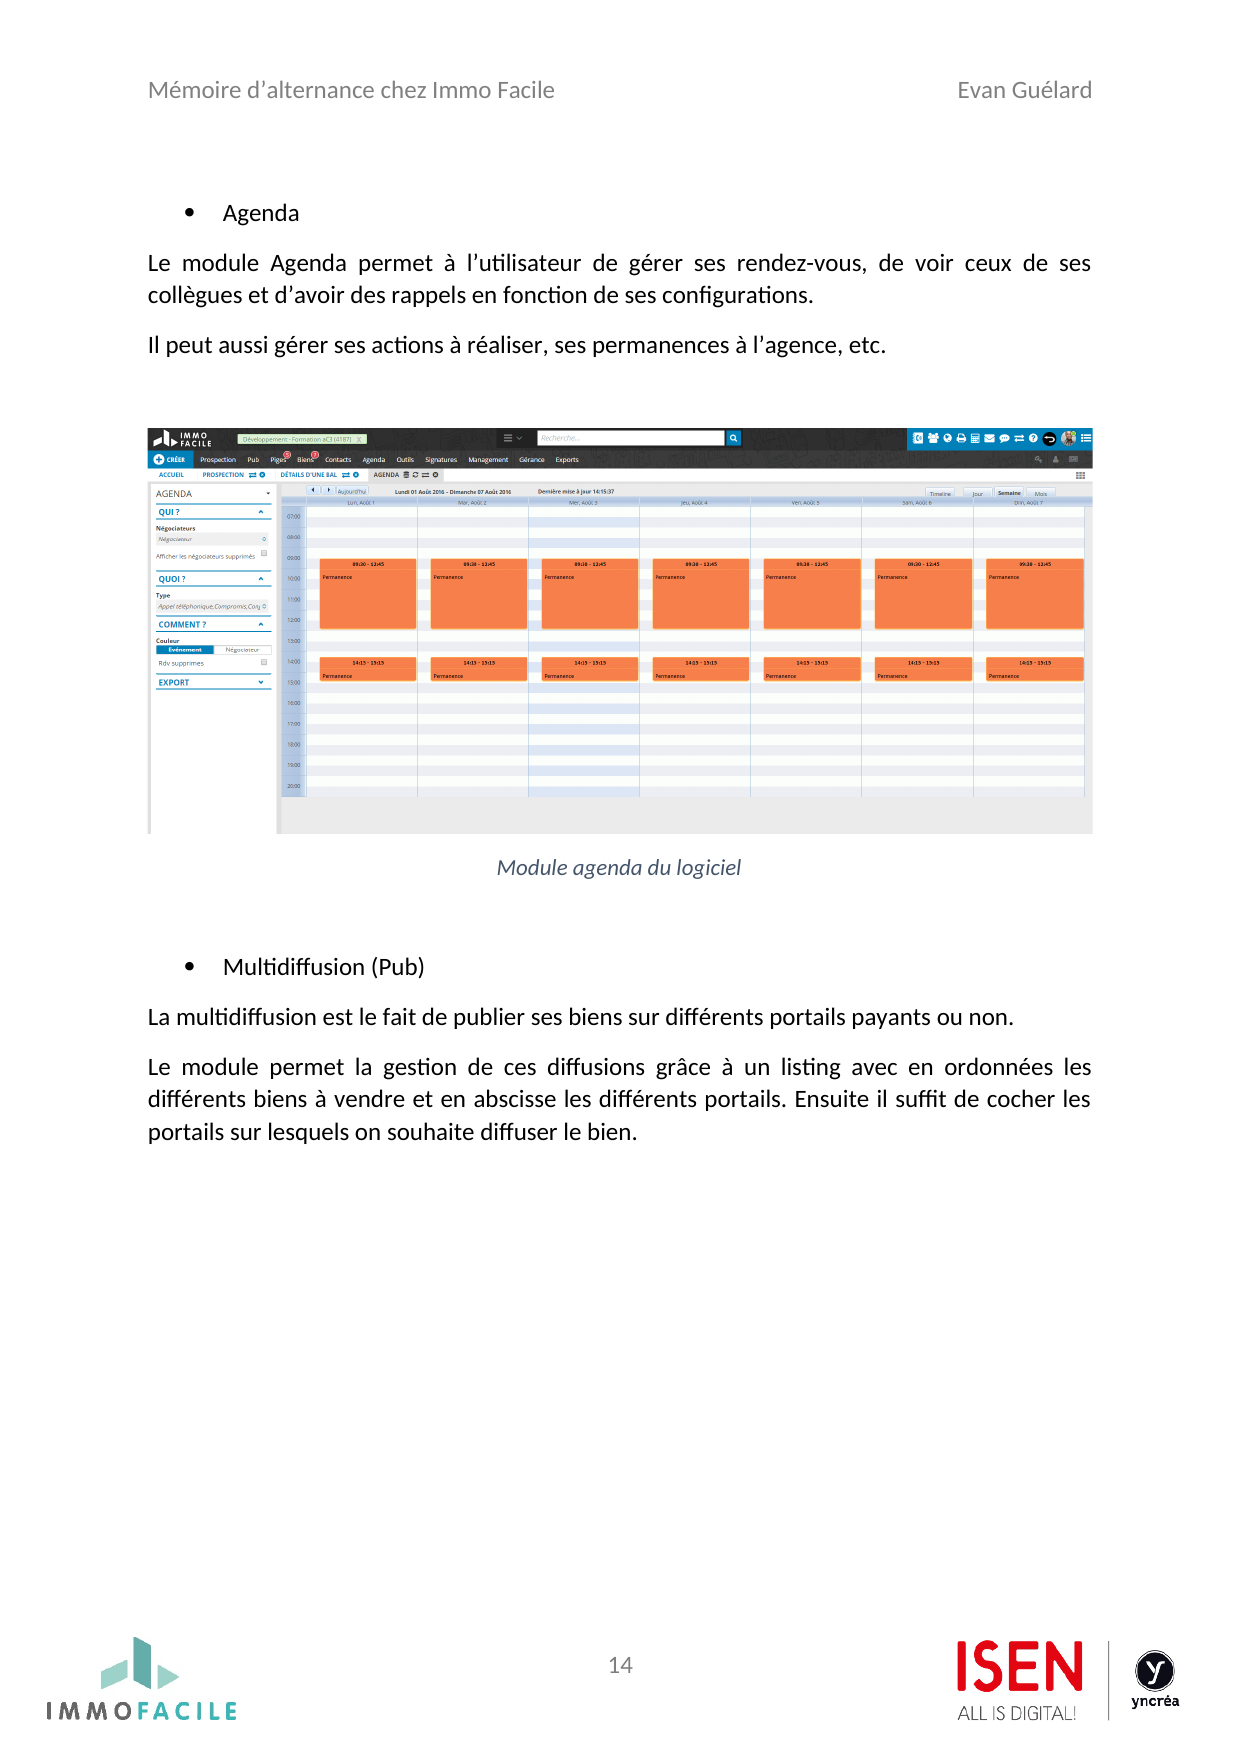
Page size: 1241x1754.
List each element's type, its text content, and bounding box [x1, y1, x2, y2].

picture [1062, 432, 1075, 445]
picture [985, 435, 994, 442]
text Module agenda du logiciel [148, 853, 1093, 881]
picture [154, 455, 164, 464]
picture [147, 428, 1093, 834]
text Il peut aussi gérer ses actions à réaliser, ses permanences à l’agence, etc. [148, 329, 1093, 360]
text Le module permet la gestion de ces diffusions grâce à un listing avec en ordonnées les différents biens à vendre et en abscisse les différents portails. Ensuite il suffit de cocher les portails sur lesquels on souhaite diffuser le bien. [148, 1051, 1093, 1147]
picture [929, 434, 938, 442]
picture [931, 1638, 1200, 1721]
picture [47, 1637, 236, 1720]
picture [1044, 433, 1055, 445]
picture [1030, 434, 1037, 442]
list Agenda [185, 197, 1093, 228]
picture [1000, 435, 1009, 441]
text La multidiffusion est le fait de publier ses biens sur différents portails payants ou non. [148, 1001, 1093, 1032]
list Multidiffusion (Pub) [185, 952, 1093, 982]
picture [944, 435, 951, 441]
picture [914, 433, 922, 443]
text Le module Agenda permet à l’utilisateur de gérer ses rendez-vous, de voir ceux de ses collègues et d’avoir des rappels en fonction de ses configurations. [148, 247, 1093, 310]
